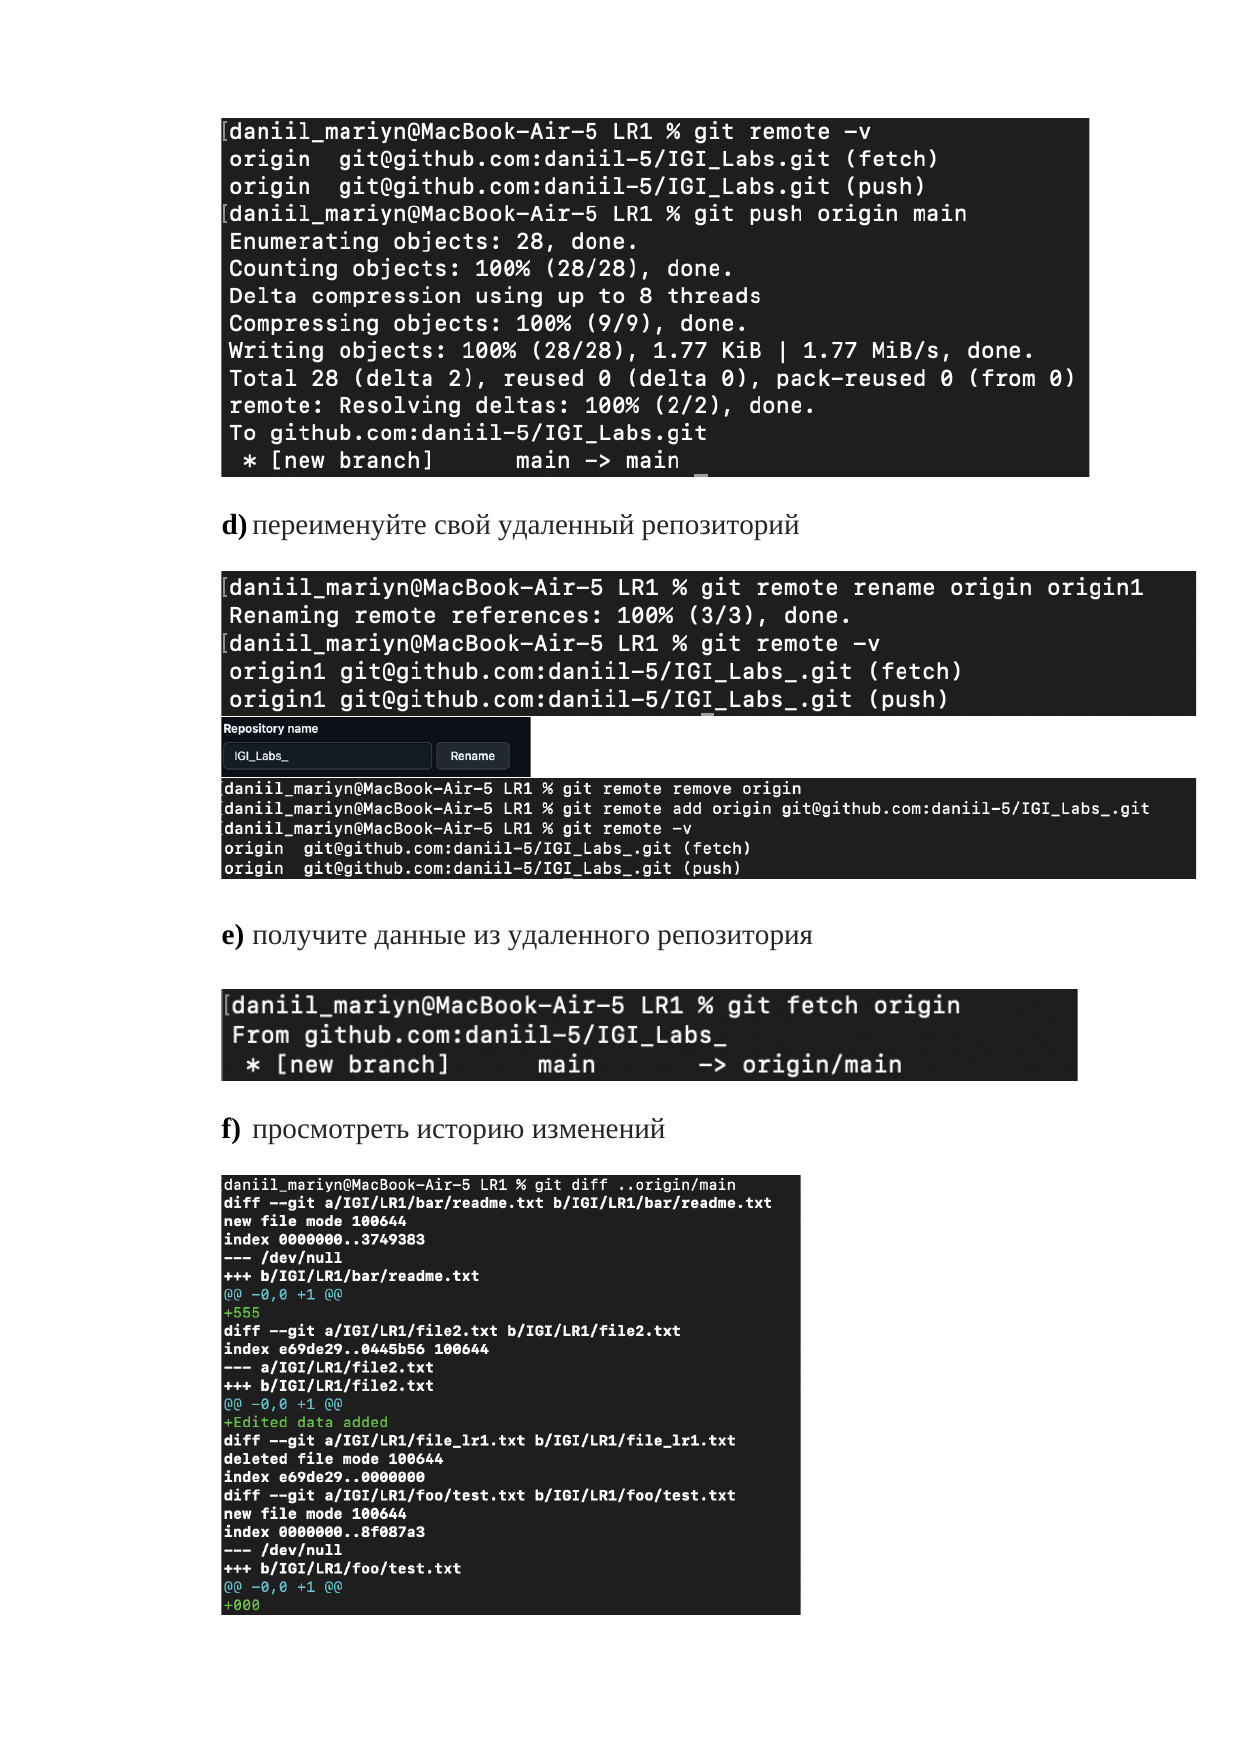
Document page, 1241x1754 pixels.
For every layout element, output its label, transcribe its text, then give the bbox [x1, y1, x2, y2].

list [221, 118, 1152, 505]
picture [221, 778, 1197, 879]
picture [221, 717, 531, 777]
picture [221, 989, 1078, 1081]
list просмотреть историю изменений [221, 1111, 1152, 1173]
picture [221, 571, 1197, 716]
list переименуйте свой удаленный репозиторий [221, 507, 1152, 569]
picture [221, 118, 1090, 477]
picture [221, 1175, 801, 1615]
